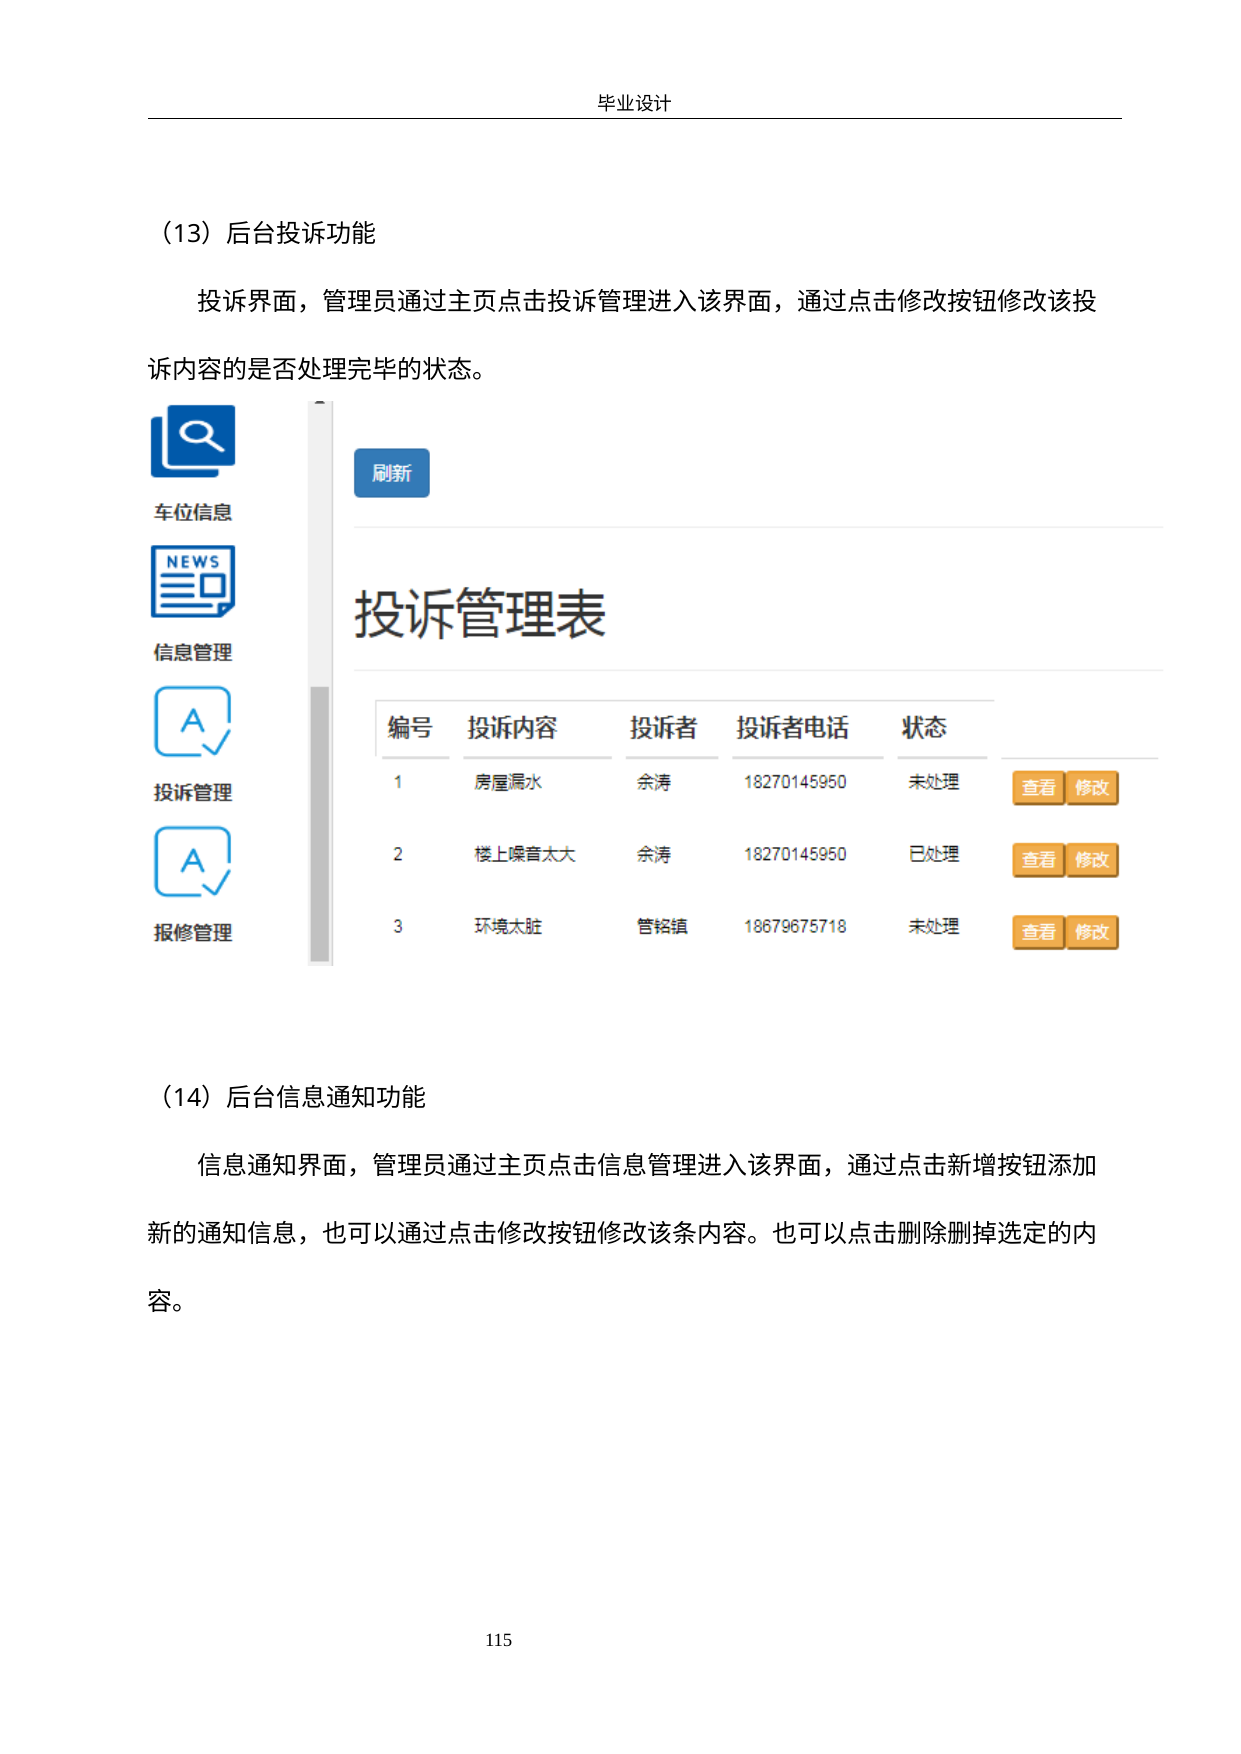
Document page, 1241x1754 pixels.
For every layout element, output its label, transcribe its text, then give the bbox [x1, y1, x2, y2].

text 信息通知界面，管理员通过主页点击信息管理进入该界面，通过点击新增按钮添加新的通知信息，也可以通过点击修改按钮修改该条内容。也可以点击删除删掉选定的内容。 [148, 1129, 1122, 1333]
text 投诉界面，管理员通过主页点击投诉管理进入该界面，通过点击修改按钮修改该投诉内容的是否处理完毕的状态。 [148, 266, 1122, 401]
picture [147, 401, 1164, 966]
text （13）后台投诉功能 [148, 198, 1122, 266]
text （14）后台信息通知功能 [148, 1061, 1122, 1129]
